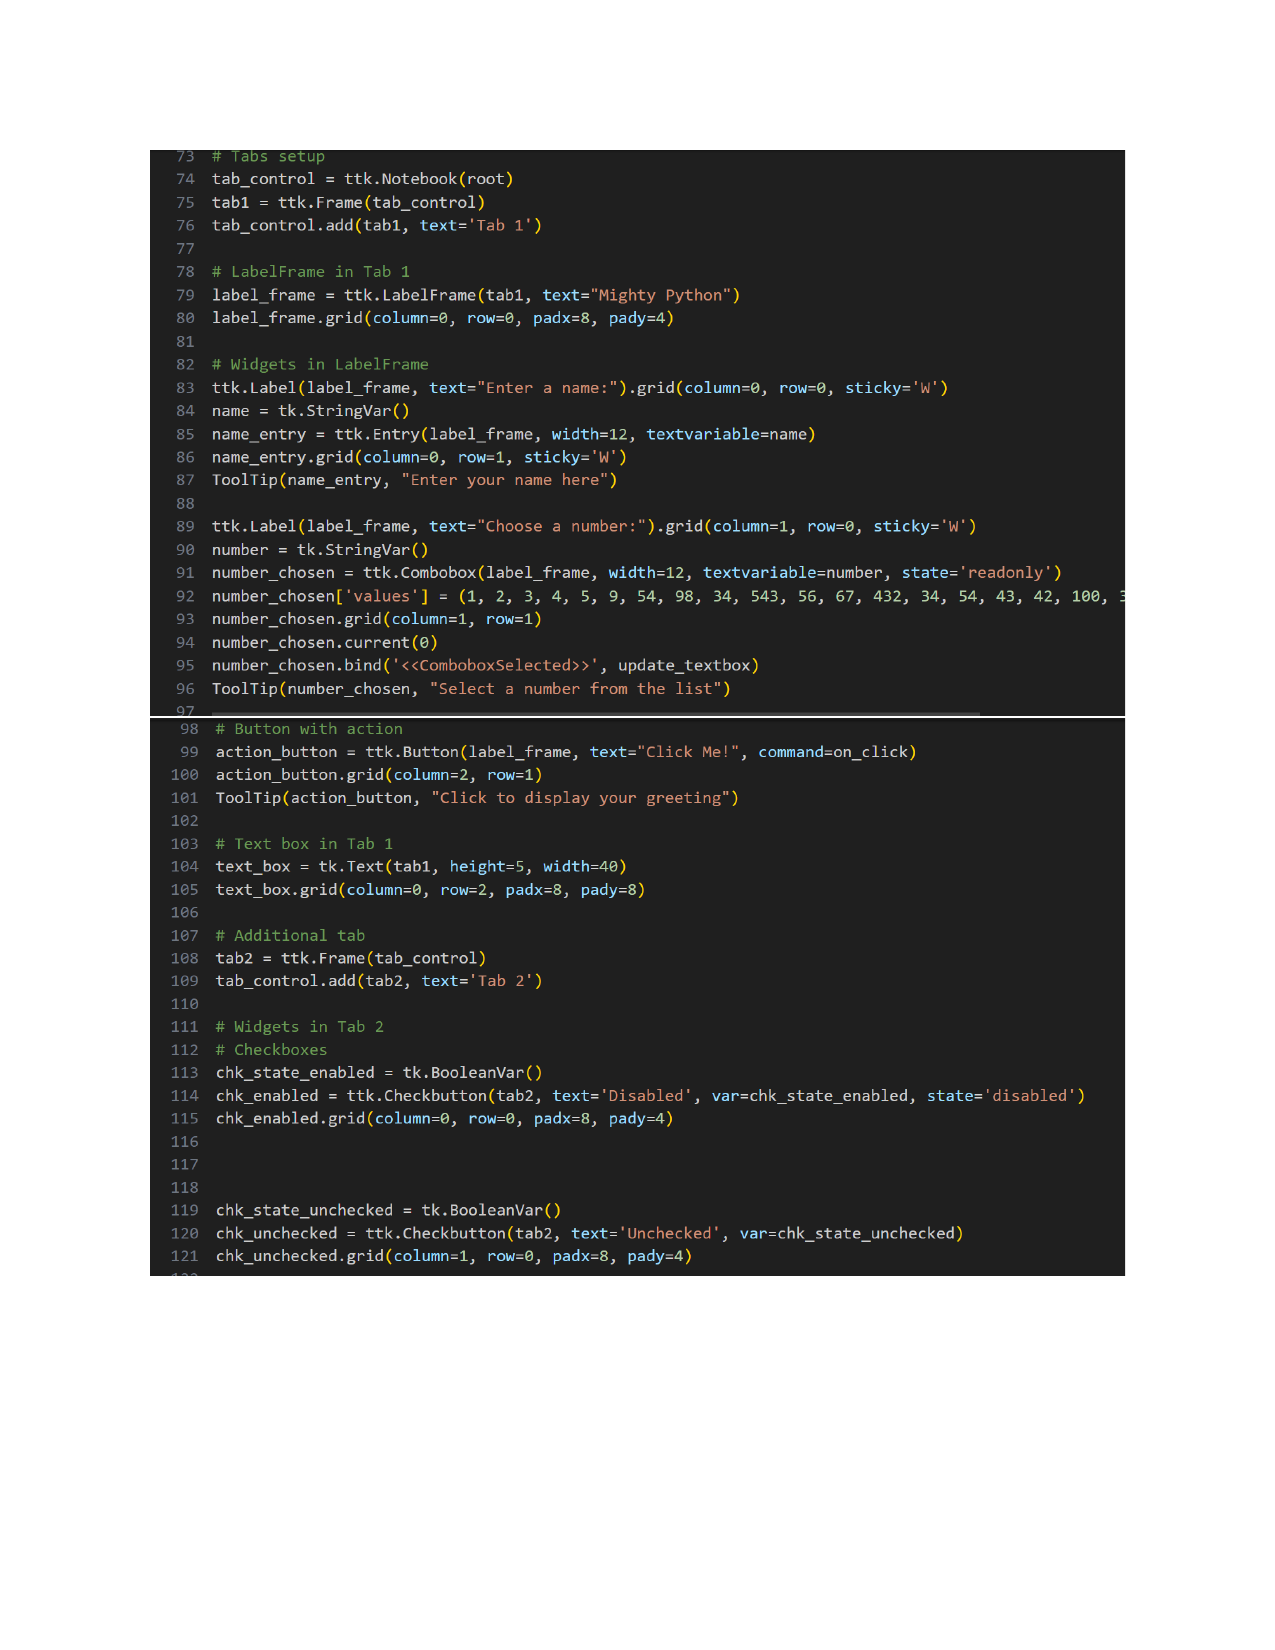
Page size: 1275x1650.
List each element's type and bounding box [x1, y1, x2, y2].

picture [150, 150, 1125, 716]
picture [150, 718, 1125, 1276]
